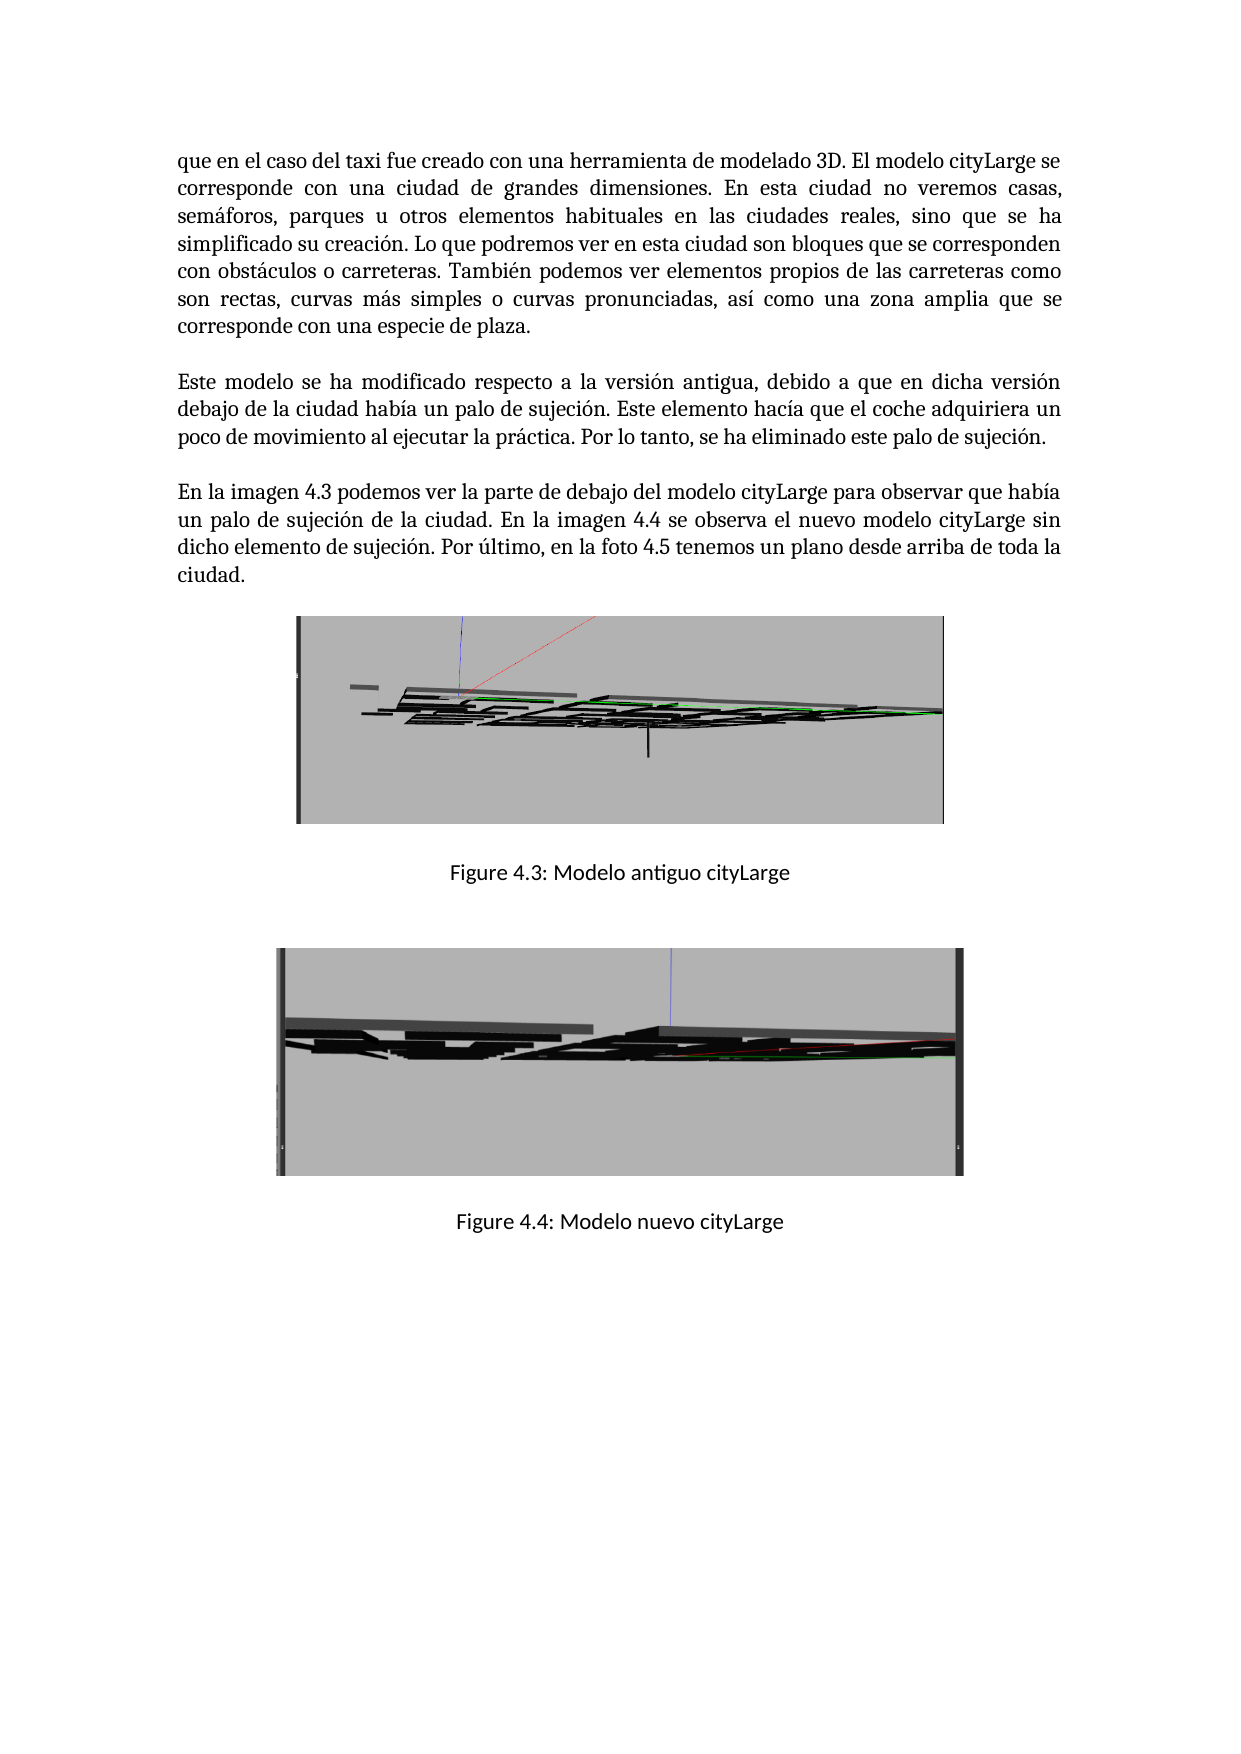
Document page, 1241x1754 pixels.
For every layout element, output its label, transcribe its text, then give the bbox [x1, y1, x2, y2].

list Figure 4.3: Modelo antiguo cityLarge [177, 858, 1063, 886]
list Este modelo se ha modificado respecto a la versión antigua, debido a que en dicha versión debajo de la ciudad había un palo de sujeción. Este elemento hacía que el coche adquiriera un poco de movimiento al ejecutar la práctica. Por lo tanto, se ha eliminado este palo de sujeción. [177, 368, 1063, 450]
list En la imagen 4.3 podemos ver la parte de debajo del modelo cityLarge para observar que había un palo de sujeción de la ciudad. En la imagen 4.4 se observa el nuevo modelo cityLarge sin dicho elemento de sujeción. Por último, en la foto 4.5 tenemos un plano desde arriba de toda la ciudad. [177, 479, 1063, 588]
picture [276, 948, 964, 1176]
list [177, 148, 1063, 339]
list Figure 4.4: Modelo nuevo cityLarge [177, 1207, 1063, 1235]
picture [296, 616, 944, 824]
